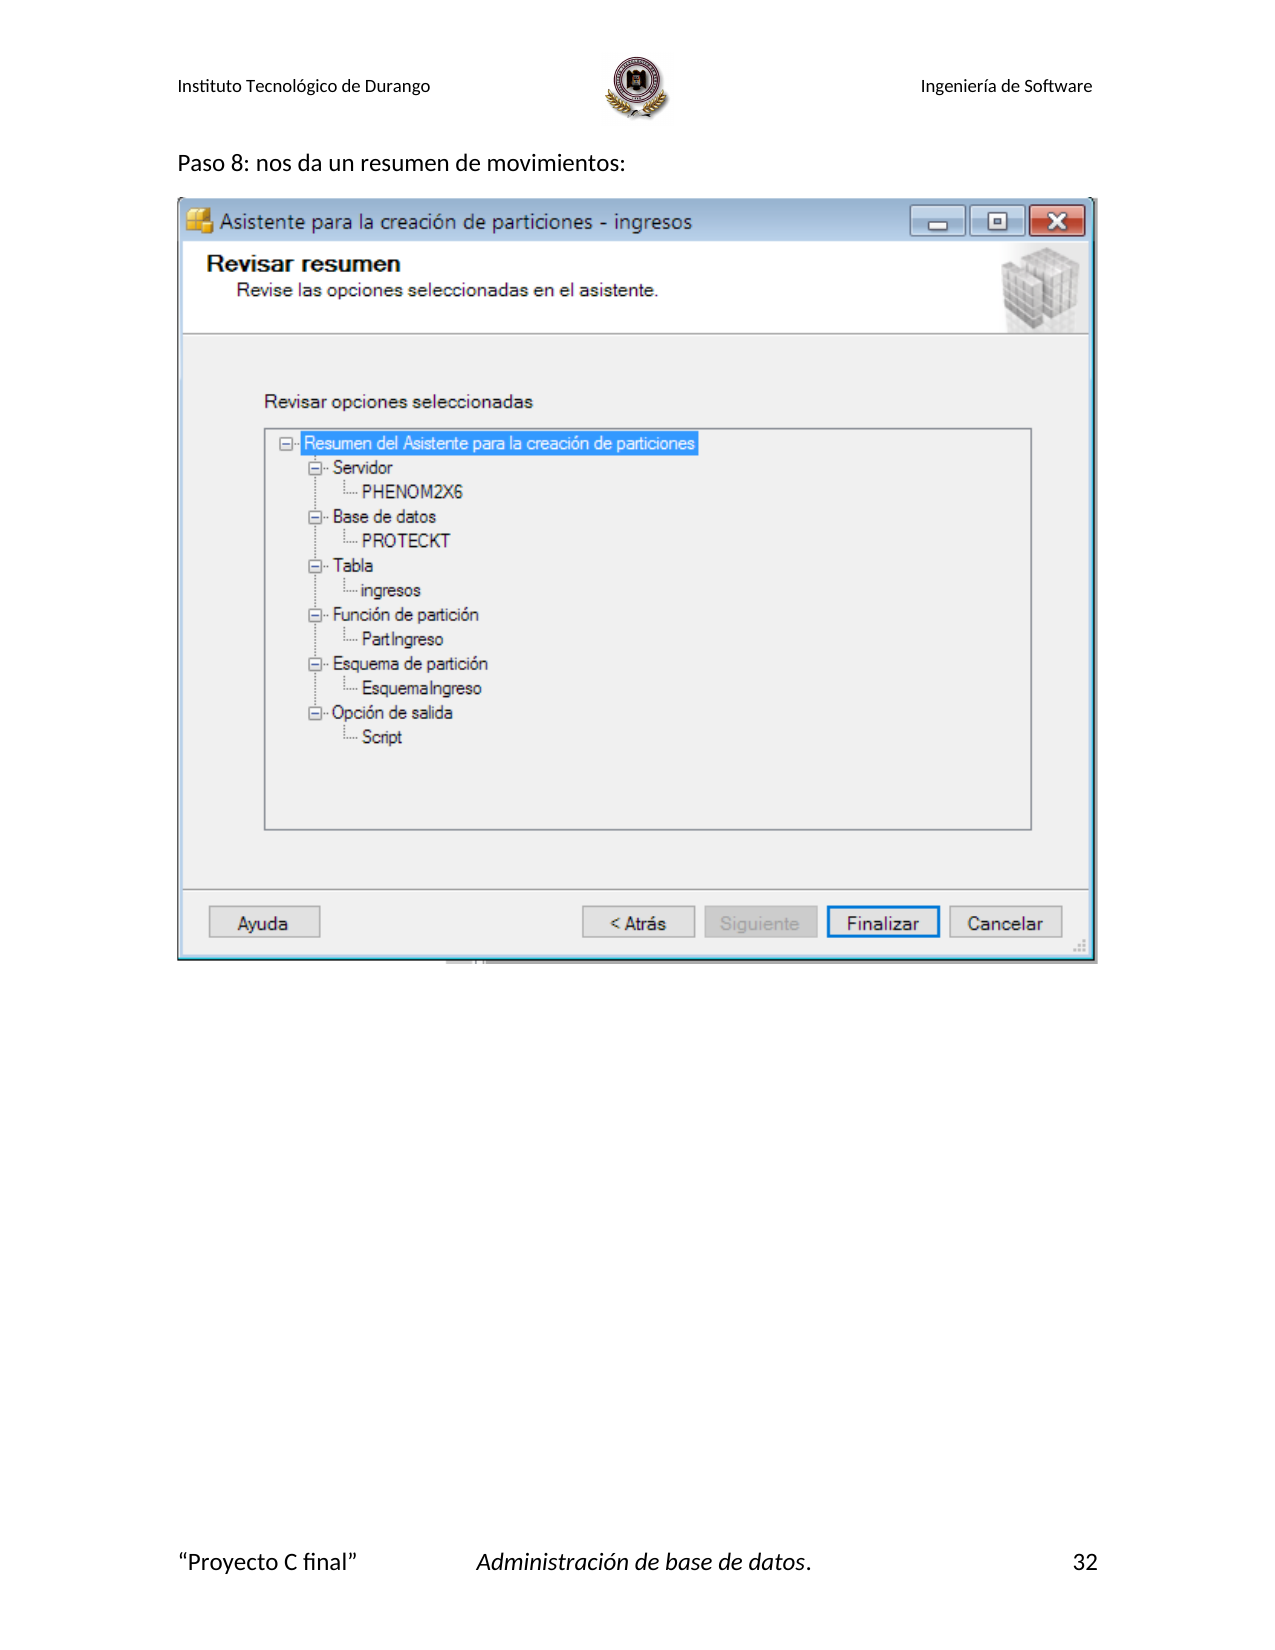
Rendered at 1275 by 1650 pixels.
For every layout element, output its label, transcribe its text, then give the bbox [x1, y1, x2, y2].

text Paso 8: nos da un resumen de movimientos: [177, 148, 1098, 178]
picture [177, 197, 1098, 964]
